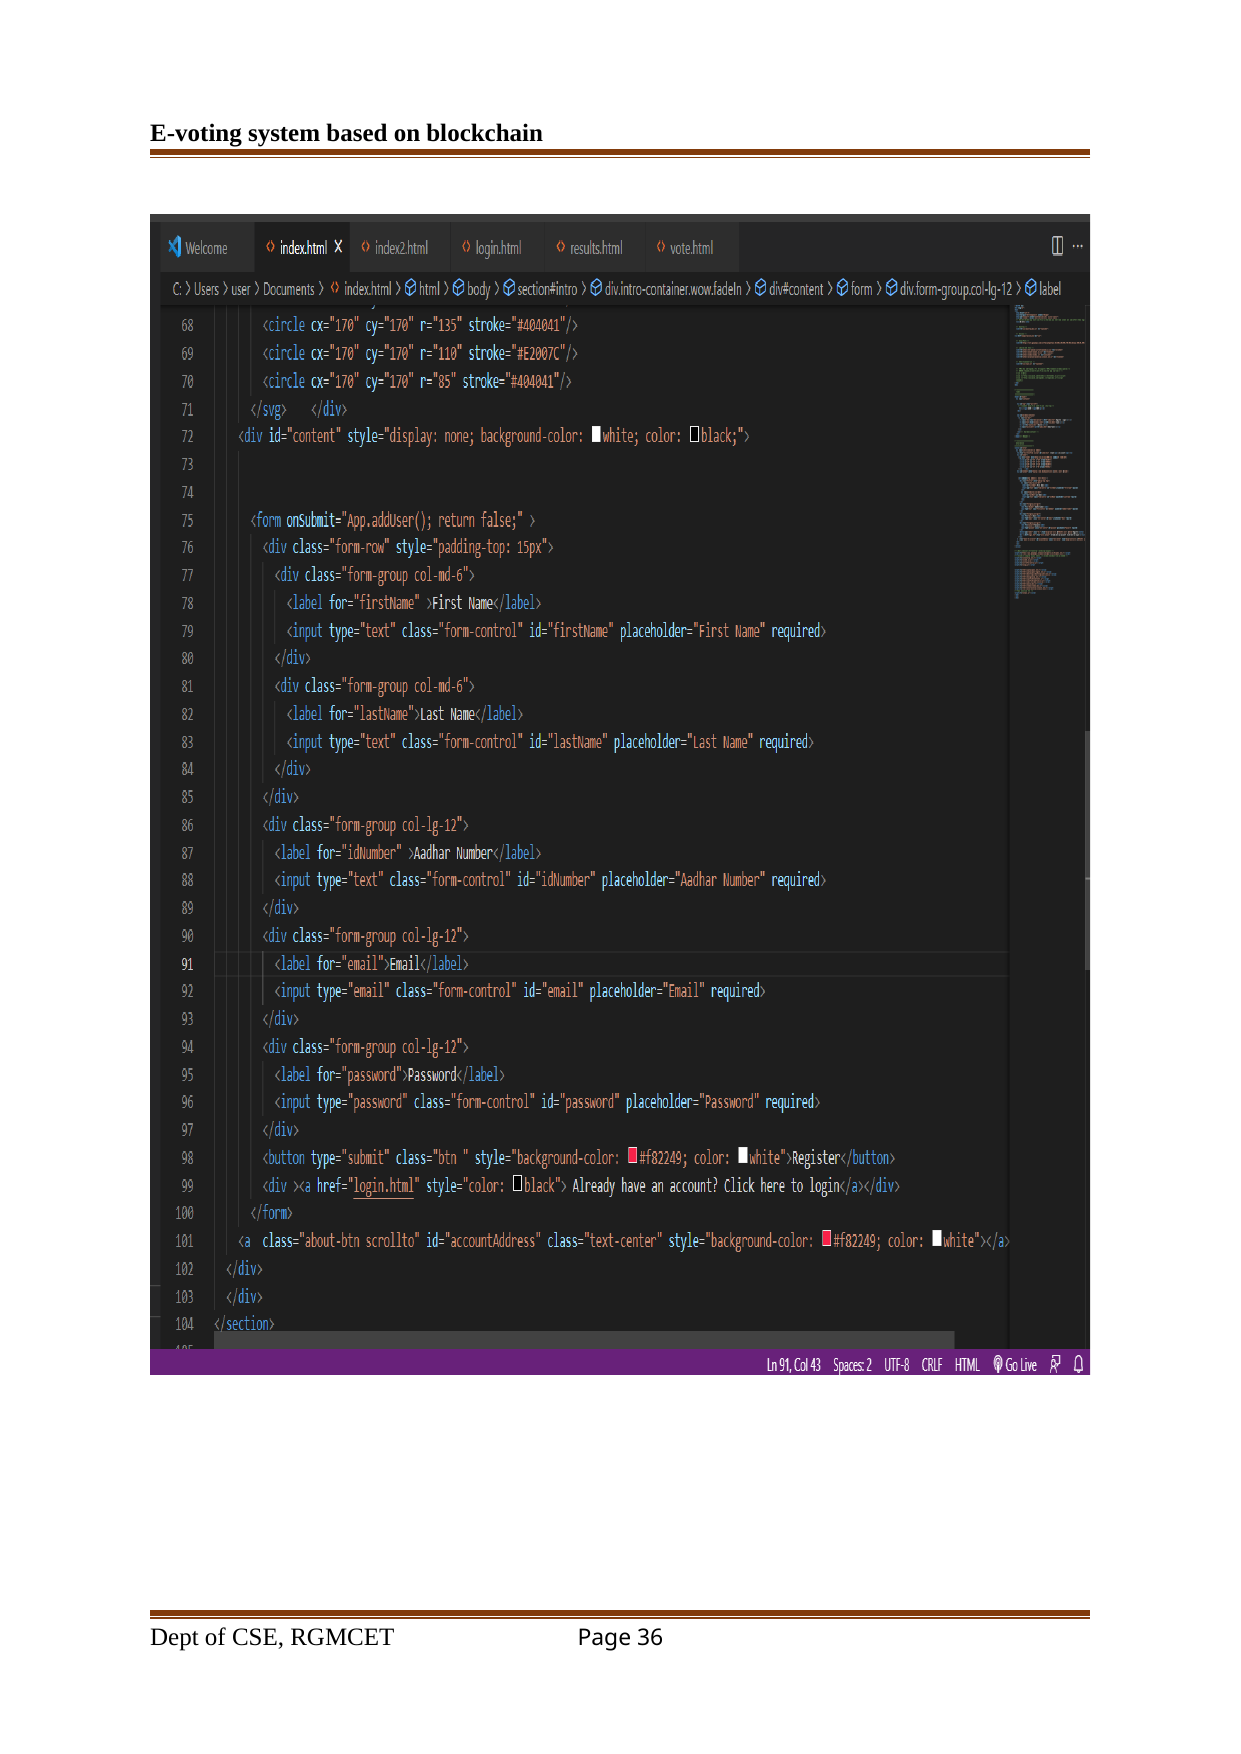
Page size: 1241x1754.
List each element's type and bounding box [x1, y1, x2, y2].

picture [150, 214, 1091, 1375]
